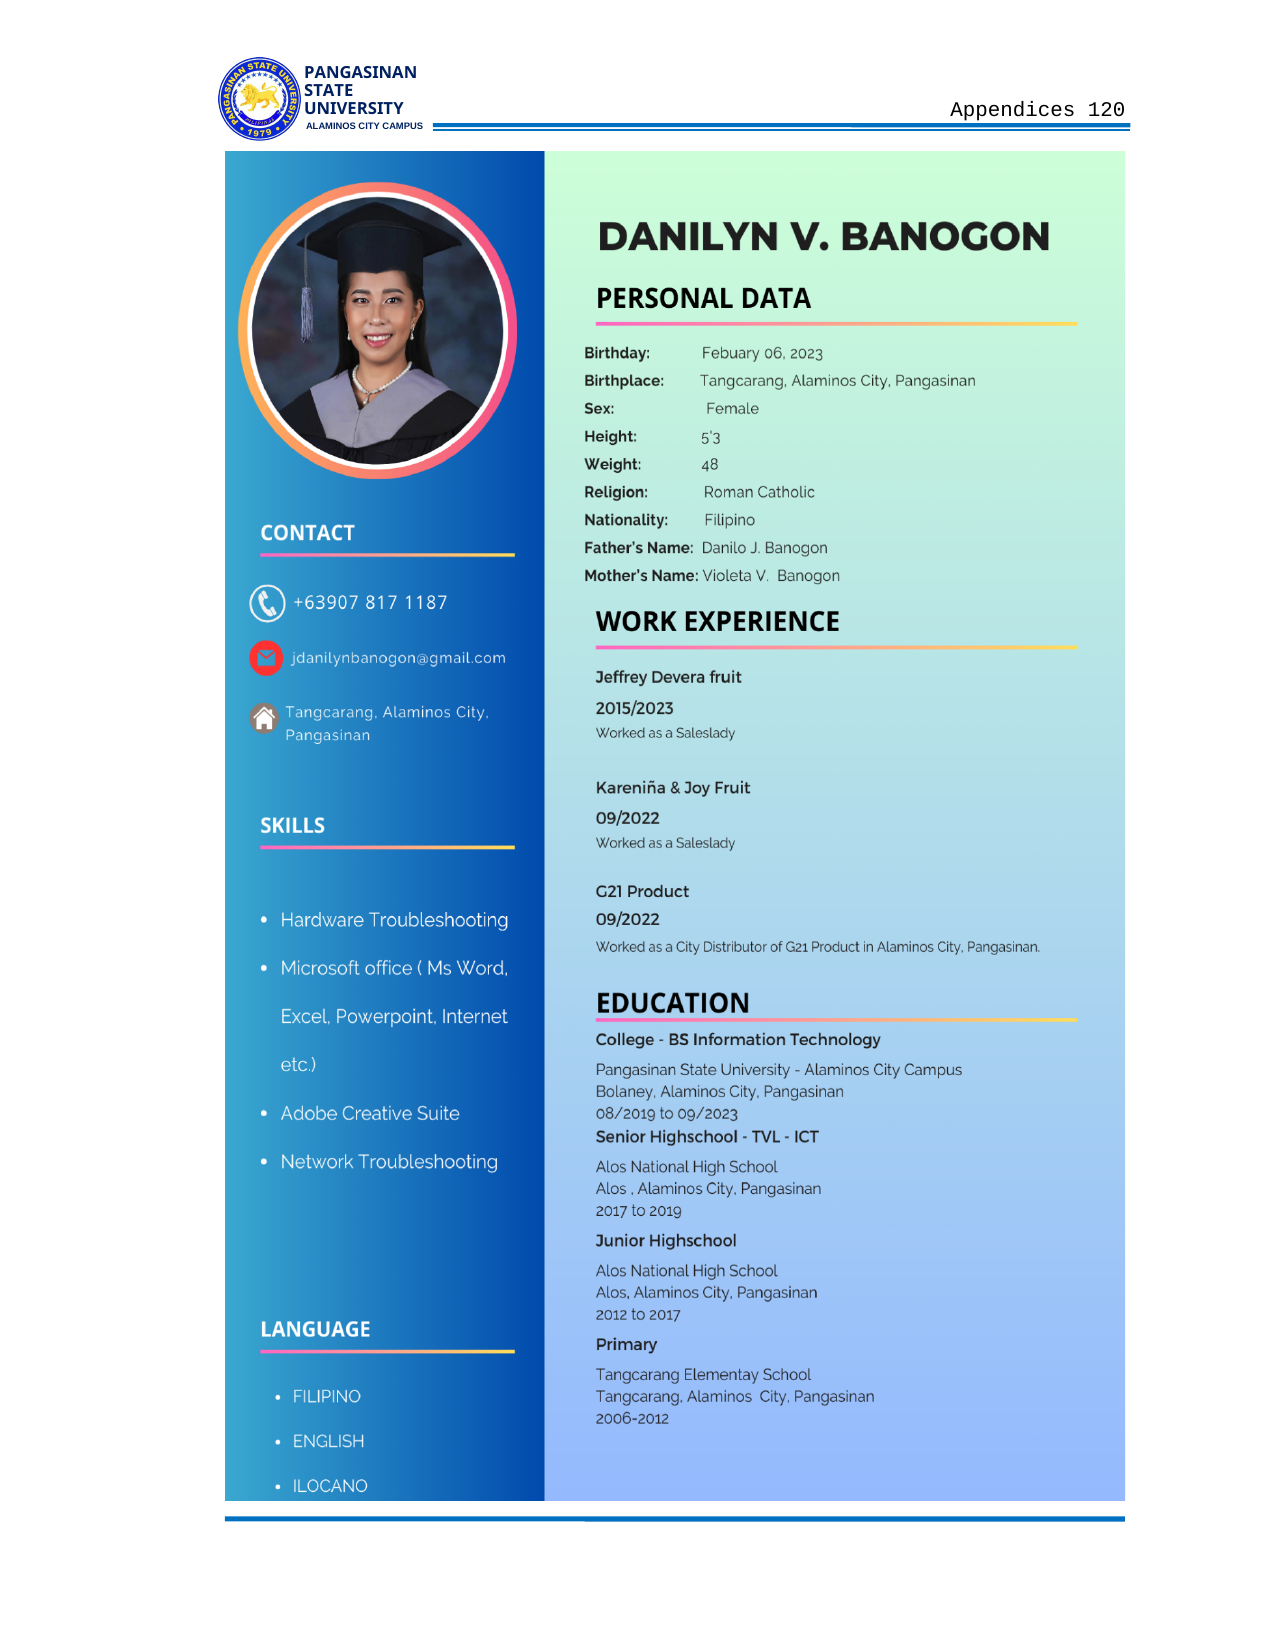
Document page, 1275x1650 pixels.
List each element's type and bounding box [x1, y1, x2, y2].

picture [218, 57, 301, 141]
picture [225, 151, 1125, 1501]
